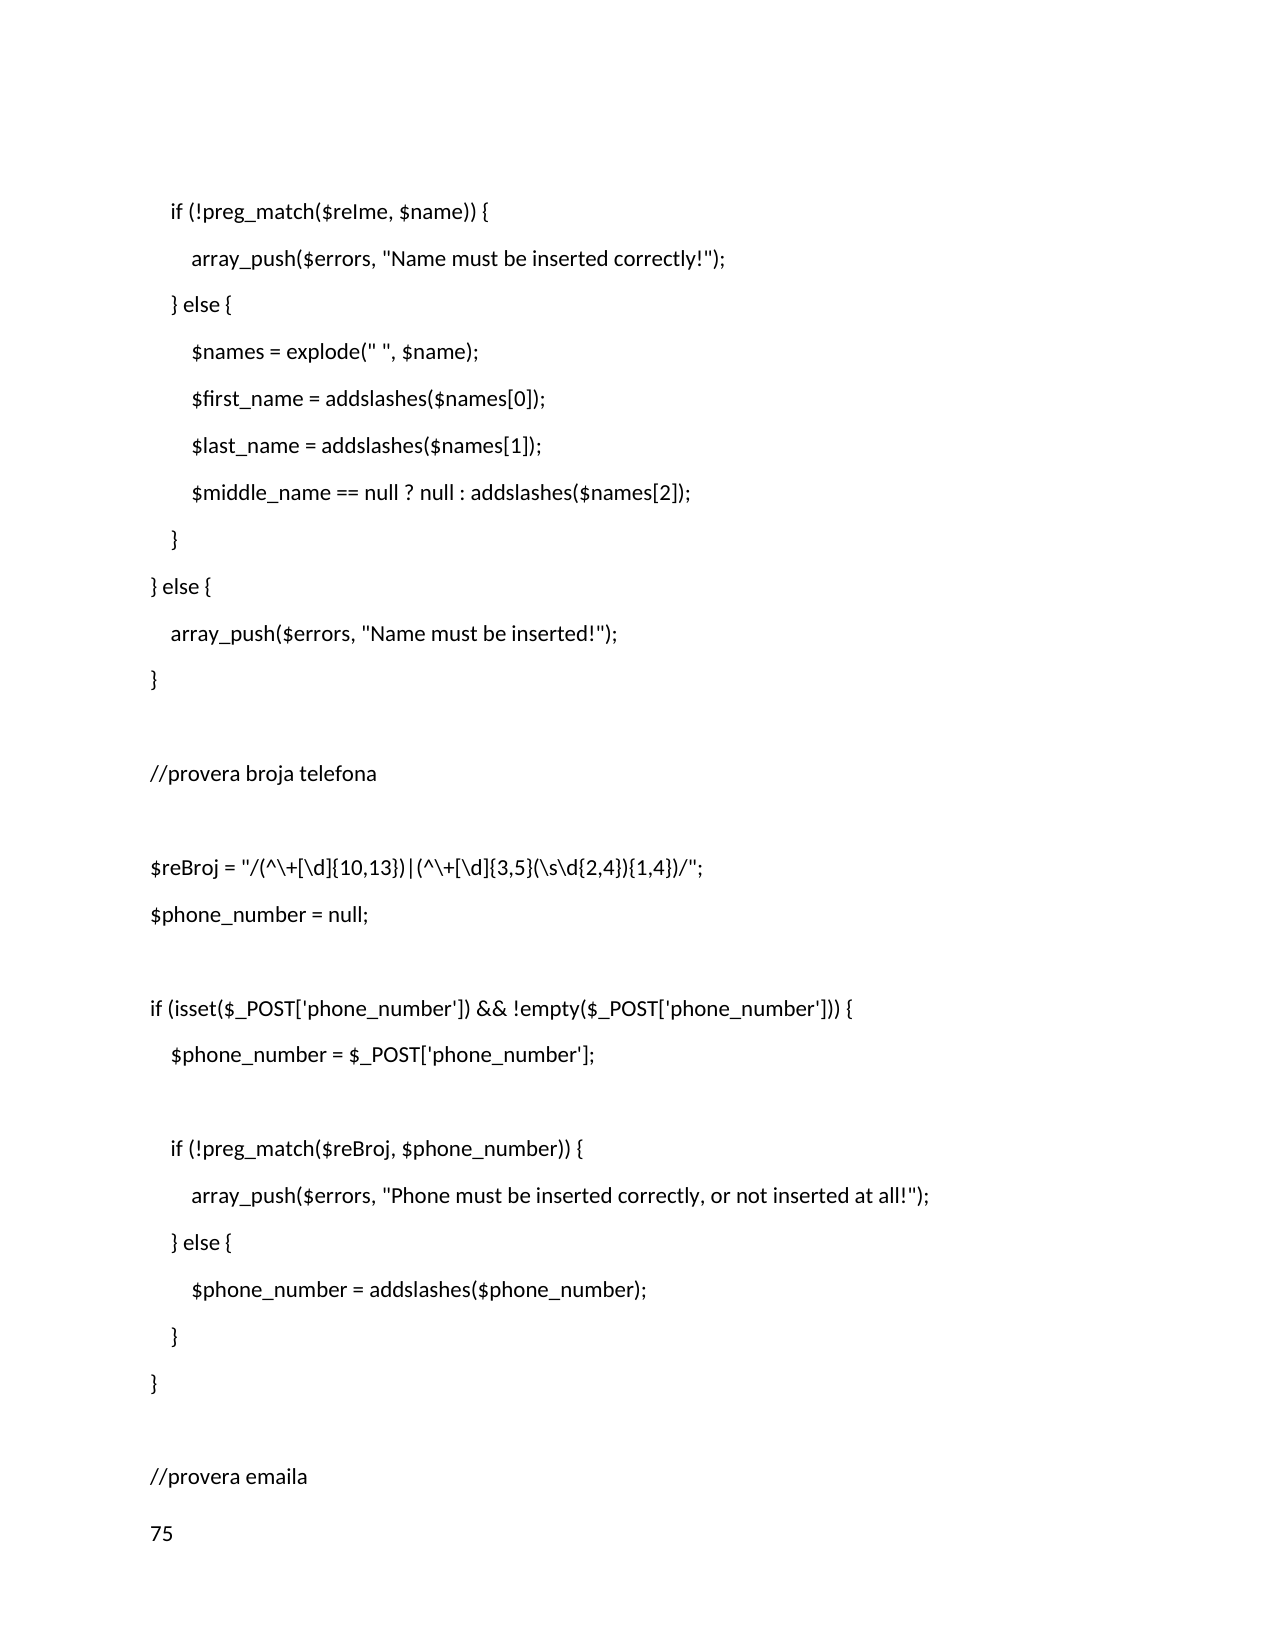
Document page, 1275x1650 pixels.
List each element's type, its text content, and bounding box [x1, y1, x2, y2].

text $reBroj = "/(^\+[\d]{10,13})|(^\+[\d]{3,5}(\s\d{2,4}){1,4})/"; [150, 853, 1125, 881]
text $middle_name == null ? null : addslashes($names[2]); [150, 478, 1125, 506]
text } [150, 1369, 1125, 1397]
text array_push($errors, "Phone must be inserted correctly, or not inserted at all!"); [150, 1181, 1125, 1209]
text $phone_number = $_POST['phone_number']; [150, 1041, 1125, 1069]
text $names = explode(" ", $name); [150, 337, 1125, 366]
text } else { [150, 572, 1125, 600]
text //provera emaila [150, 1462, 1125, 1491]
text } [150, 1322, 1125, 1350]
text } [150, 525, 1125, 553]
text //provera broja telefona [150, 759, 1125, 787]
text array_push($errors, "Name must be inserted correctly!"); [150, 244, 1125, 272]
text } [150, 666, 1125, 694]
text $phone_number = null; [150, 900, 1125, 928]
text if (!preg_match($reIme, $name)) { [150, 197, 1125, 225]
text } else { [150, 291, 1125, 319]
text $last_name = addslashes($names[1]); [150, 431, 1125, 459]
text if (isset($_POST['phone_number']) && !empty($_POST['phone_number'])) { [150, 994, 1125, 1022]
text } else { [150, 1228, 1125, 1256]
text $phone_number = addslashes($phone_number); [150, 1275, 1125, 1303]
text array_push($errors, "Name must be inserted!"); [150, 619, 1125, 647]
text $first_name = addslashes($names[0]); [150, 384, 1125, 412]
text if (!preg_match($reBroj, $phone_number)) { [150, 1134, 1125, 1162]
